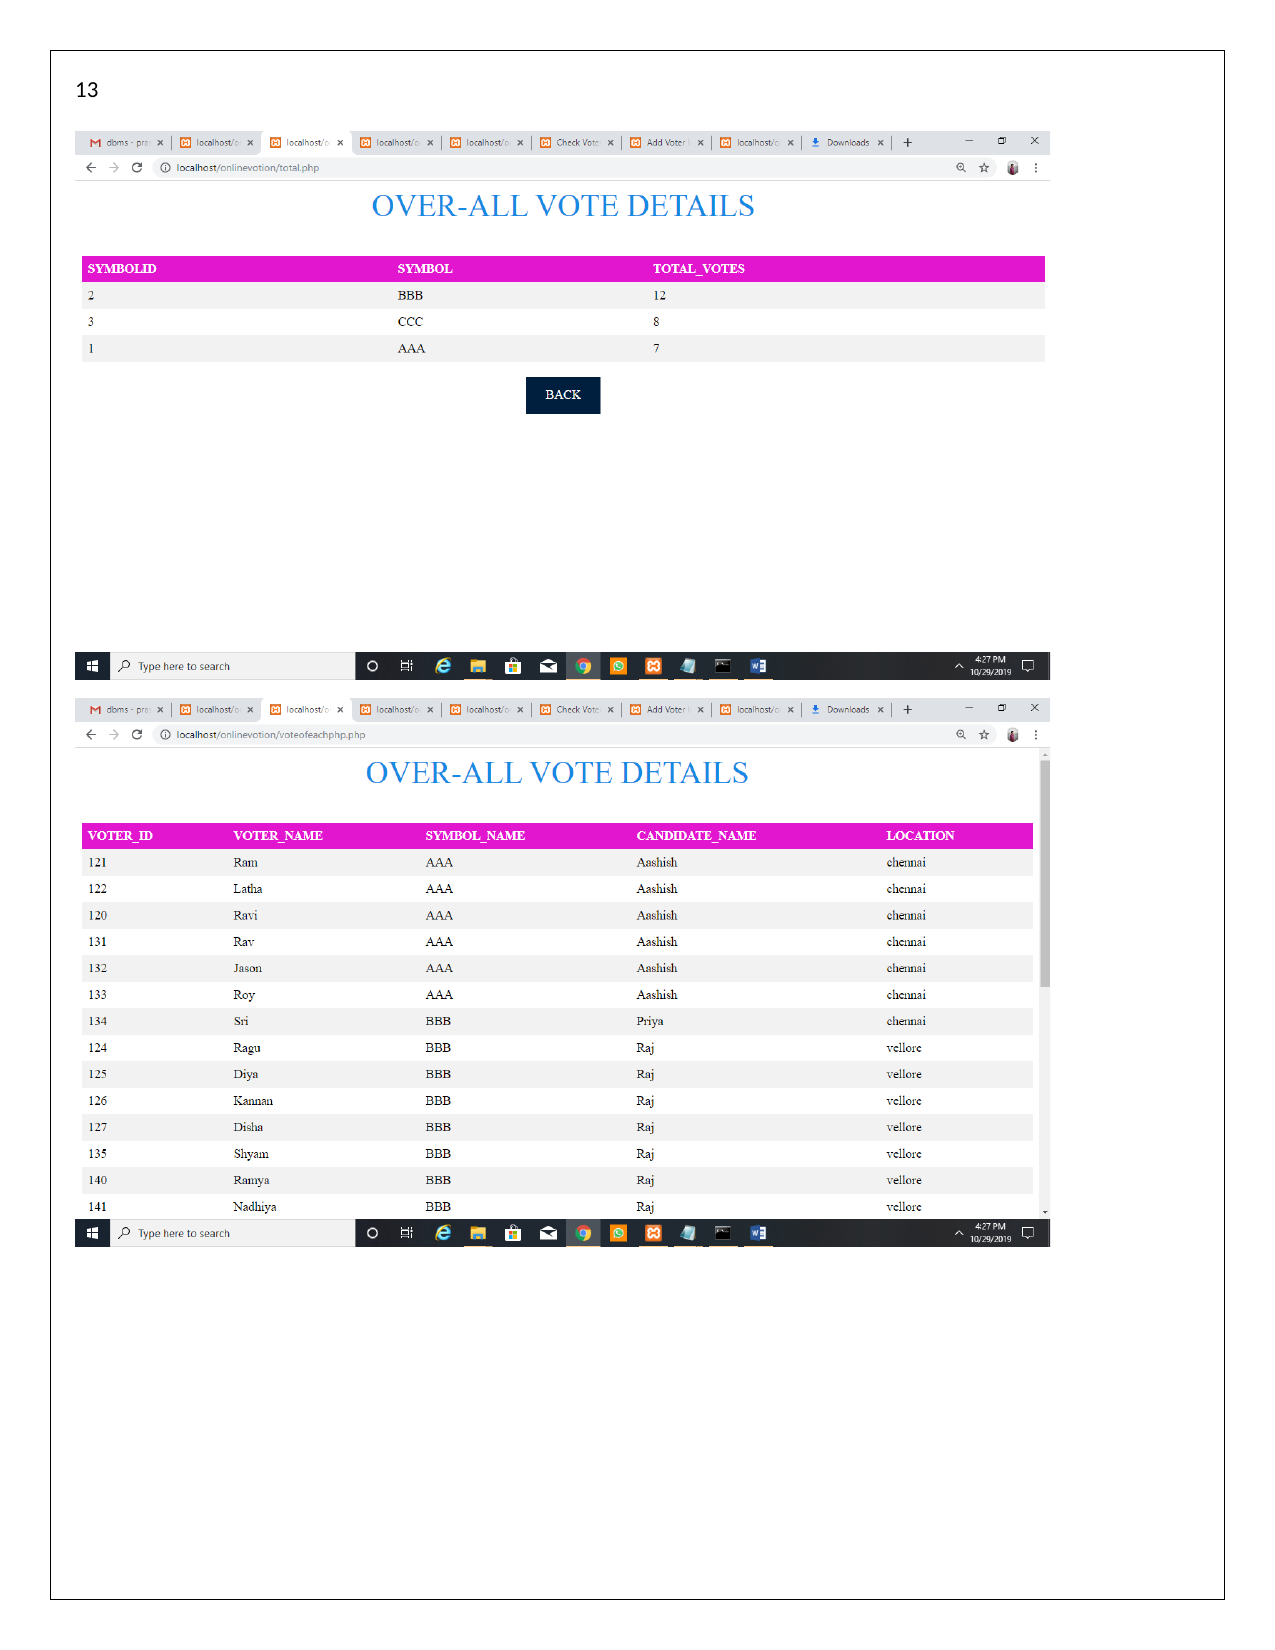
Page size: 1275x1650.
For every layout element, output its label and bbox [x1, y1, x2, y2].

picture [75, 698, 1050, 1247]
picture [75, 131, 1050, 680]
